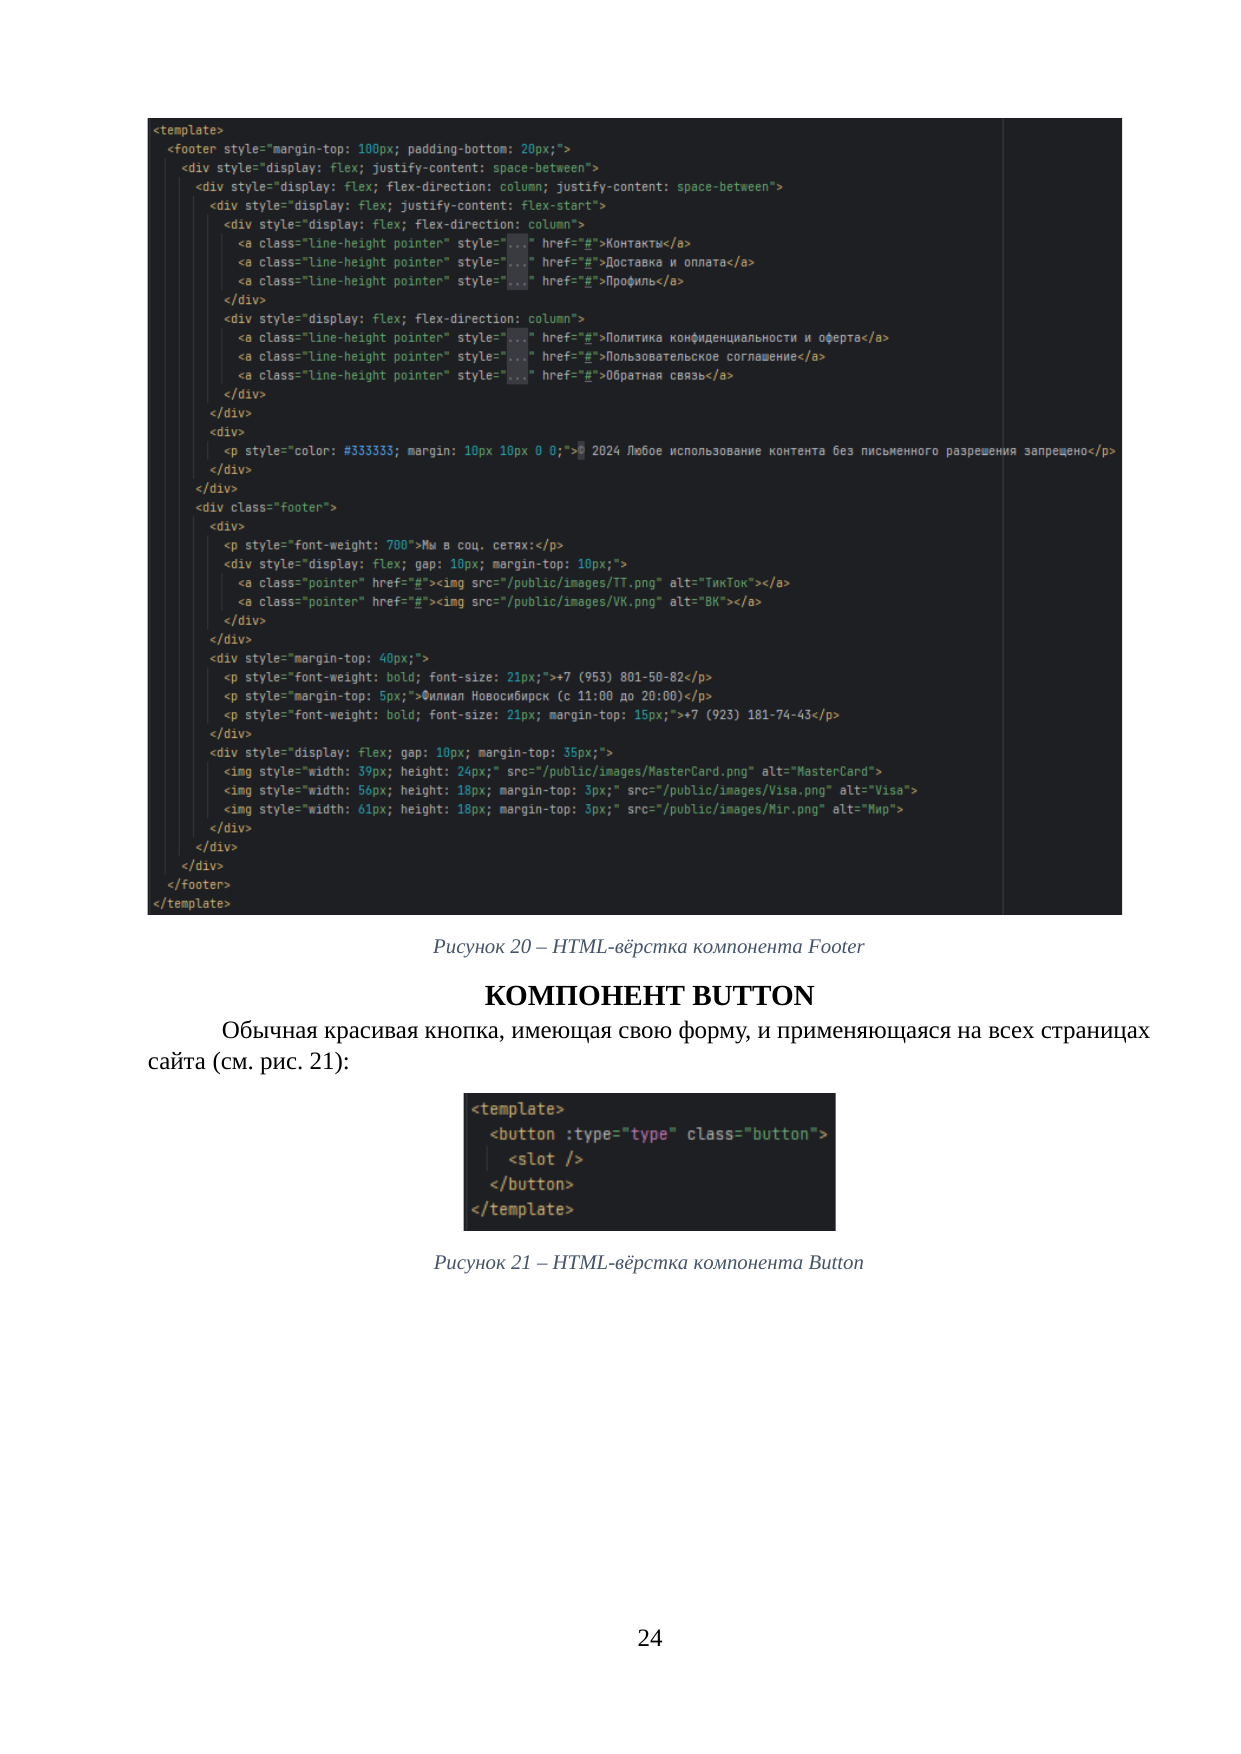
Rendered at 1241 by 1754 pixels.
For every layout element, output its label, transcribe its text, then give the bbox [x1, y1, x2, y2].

picture [463, 1093, 836, 1231]
text Рисунок 21 – HTML-вёрстка компонента Button [148, 1250, 1152, 1274]
text Обычная красивая кнопка, имеющая свою форму, и применяющаяся на всех страницах сайта (см. рис. 21): [148, 1015, 1152, 1074]
text Рисунок 20 – HTML-вёрстка компонента Footer [148, 934, 1152, 958]
picture [147, 118, 1123, 915]
subtitle Компонент Button [148, 978, 1152, 1012]
